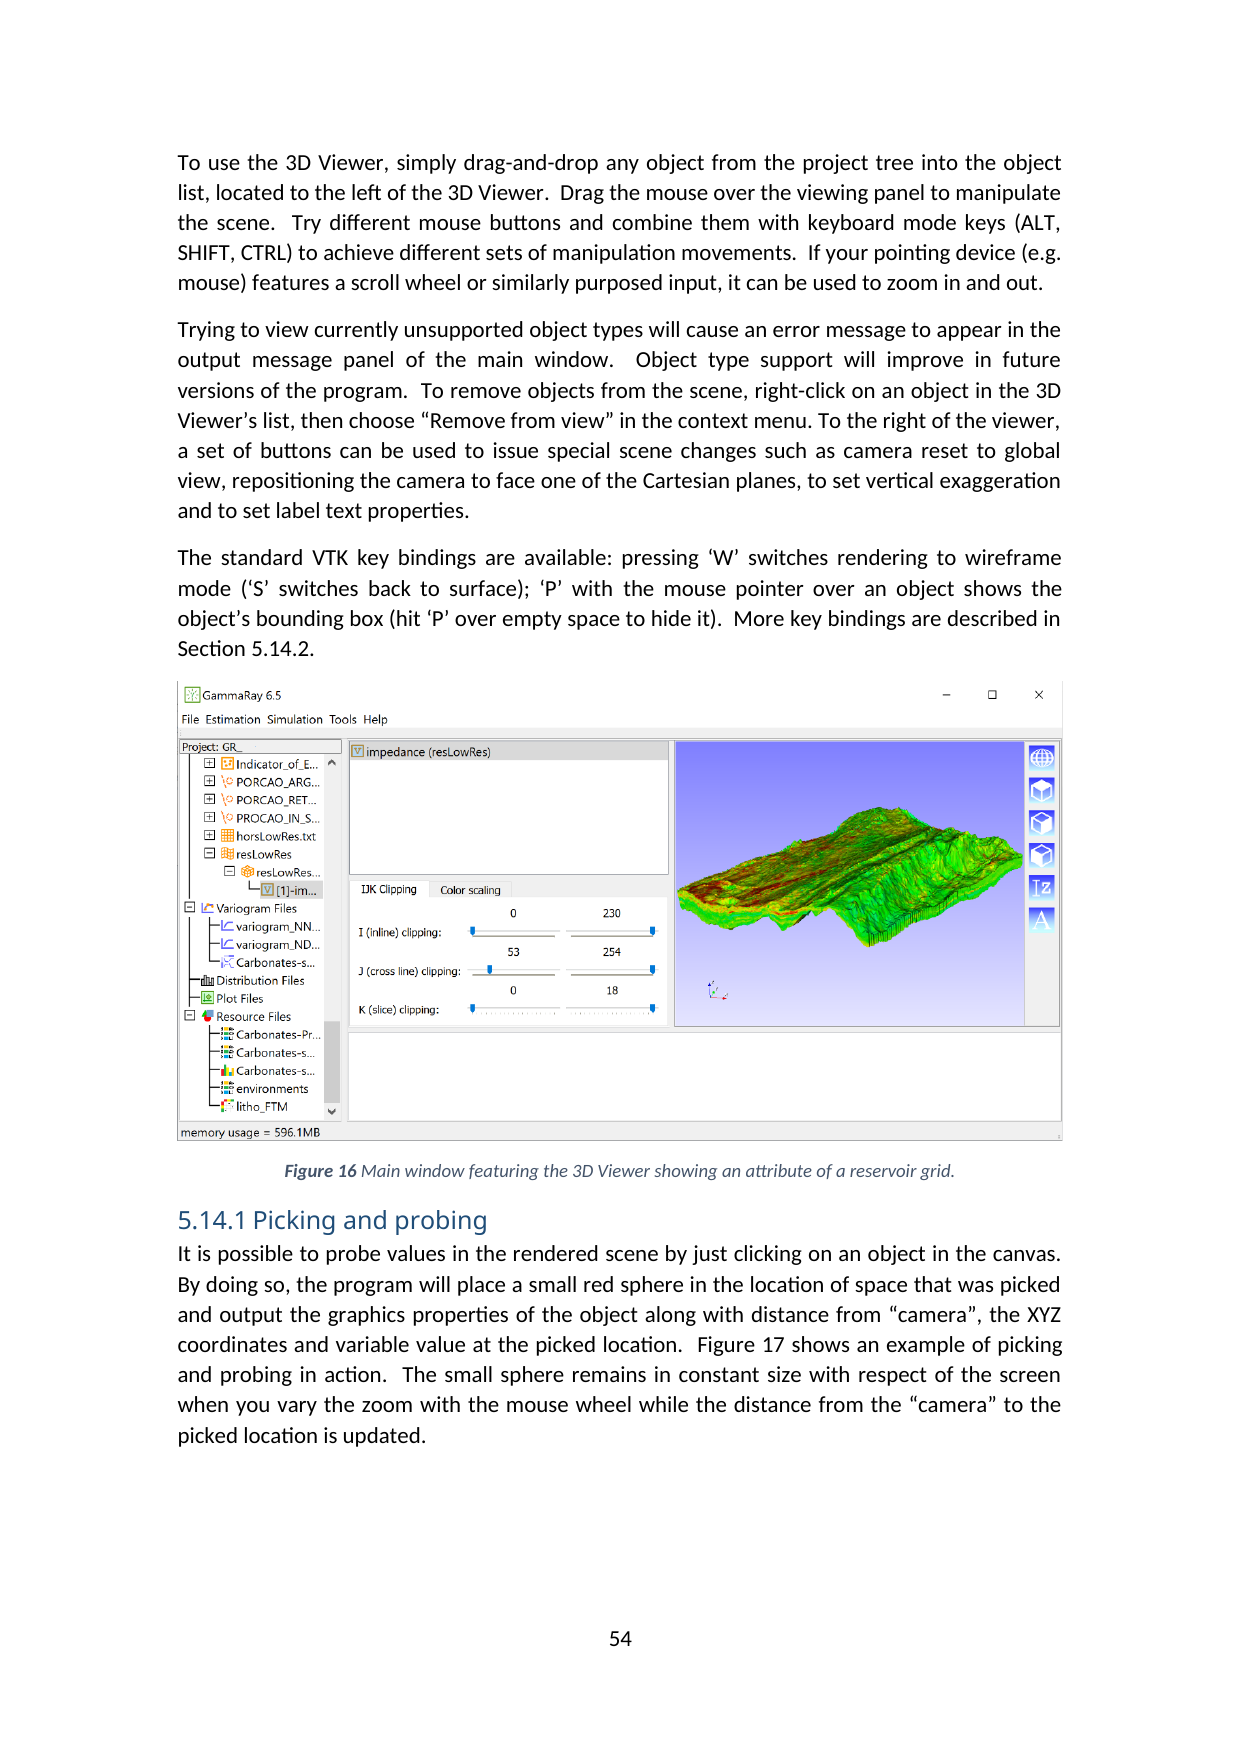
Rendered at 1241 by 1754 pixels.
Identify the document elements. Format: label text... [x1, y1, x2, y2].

text The standard VTK key bindings are available: pressing ‘W’ switches rendering to wireframe mode (‘S’ switches back to surface); ‘P’ with the mouse pointer over an object shows the object’s bounding box (hit ‘P’ over empty space to hide it). More key bindings are described in Section 5.14.2. [177, 543, 1063, 662]
text Figure 16 Main window featuring the 3D Viewer showing an attribute of a reservoir grid. [177, 1159, 1063, 1182]
text It is possible to probe values in the rendered scene by just clicking on an object in the canvas. By doing so, the program will place a small red sphere in the location of space that was picked and output the graphics properties of the object along with distance from “camera”, the XYZ coordinates and variable value at the picked location. Figure 17 shows an example of picking and probing in action. The small sphere remains in constant size with respect of the screen when you vary the zoom with the mouse wheel while the distance from the “camera” to the picked location is updated. [177, 1239, 1063, 1449]
text Trying to view currently unsupported object types will cause an error message to appear in the output message panel of the main window. Object type support will improve in future versions of the program. To remove objects from the scene, right-click on an object in the 3D Viewer’s list, then choose “Remove from view” in the context menu. To the right of the viewer, a set of buttons can be used to issue special scene changes such as camera reset to global view, repositioning the camera to face one of the Cartesian planes, to set vertical exaggeration and to set label text properties. [177, 315, 1063, 524]
text To use the 3D Viewer, simply drag-and-drop any object from the project tree into the object list, located to the left of the 3D Viewer. Drag the mouse over the viewing panel to manipulate the scene. Try different mouse buttons and combine them with keyboard mode keys (ALT, SHIFT, CTRL) to achieve different sets of manipulation movements. If your pointing device (e.g. mouse) features a scroll wheel or similarly purposed input, it can be used to zoom in and out. [177, 148, 1063, 296]
subtitle Picking and probing [177, 1203, 1063, 1237]
picture [177, 681, 1063, 1141]
